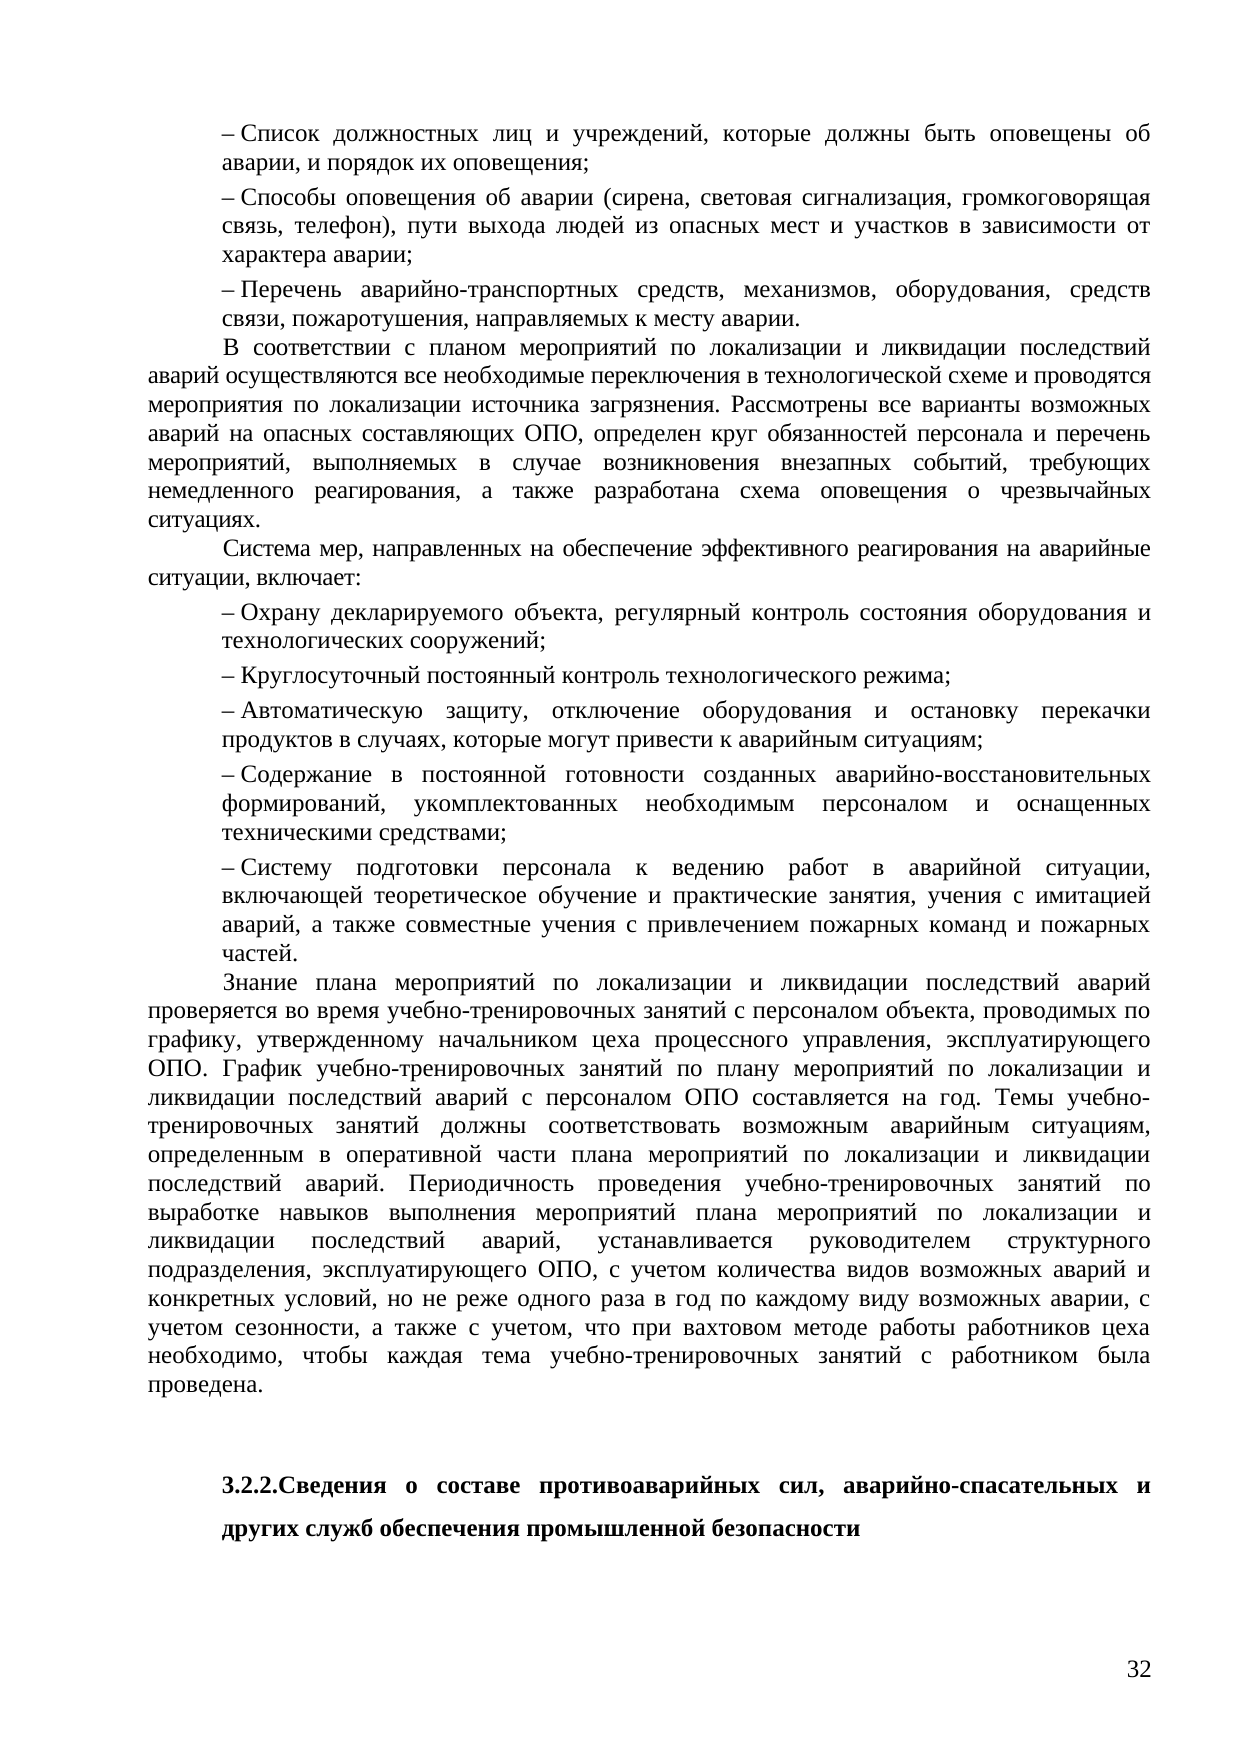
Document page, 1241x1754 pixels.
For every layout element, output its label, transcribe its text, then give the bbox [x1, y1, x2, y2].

list Перечень аварийно-транспортных средств, механизмов, оборудования, средств связи, пожаротушения, направляемых к месту аварии. [222, 274, 1152, 332]
list Содержание в постоянной готовности созданных аварийно-восстановительных формирований, укомплектованных необходимым персоналом и оснащенных техническими средствами; [222, 759, 1152, 846]
text В соответствии с планом мероприятий по локализации и ликвидации последствий аварий осуществляются все необходимые переключения в технологической схеме и проводятся мероприятия по локализации источника загрязнения. Рассмотрены все варианты возможных аварий на опасных составляющих ОПО, определен круг обязанностей персонала и перечень мероприятий, выполняемых в случае возникновения внезапных событий, требующих немедленного реагирования, а также разработана схема оповещения о чрезвычайных ситуациях. [148, 332, 1152, 533]
list Охрану декларируемого объекта, регулярный контроль состояния оборудования и технологических сооружений; [222, 597, 1152, 654]
list Список должностных лиц и учреждений, которые должны быть оповещены об аварии, и порядок их оповещения; [222, 118, 1152, 176]
text Система мер, направленных на обеспечение эффективного реагирования на аварийные ситуации, включает: [148, 533, 1152, 591]
list Автоматическую защиту, отключение оборудования и остановку перекачки продуктов в случаях, которые могут привести к аварийным ситуациям; [222, 696, 1152, 753]
text Знание плана мероприятий по локализации и ликвидации последствий аварий проверяется во время учебно-тренировочных занятий с персоналом объекта, проводимых по графику, утвержденному начальником цеха процессного управления, эксплуатирующего ОПО. График учебно-тренировочных занятий по плану мероприятий по локализации и ликвидации последствий аварий с персоналом ОПО составляется на год. Темы учебно-тренировочных занятий должны соответствовать возможным аварийным ситуациям, определенным в оперативной части плана мероприятий по локализации и ликвидации последствий аварий. Периодичность проведения учебно-тренировочных занятий по выработке навыков выполнения мероприятий плана мероприятий по локализации и ликвидации последствий аварий, устанавливается руководителем структурного подразделения, эксплуатирующего ОПО, с учетом количества видов возможных аварий и конкретных условий, но не реже одного раза в год по каждому виду возможных аварии, с учетом сезонности, а также с учетом, что при вахтовом методе работы работников цеха необходимо, чтобы каждая тема учебно-тренировочных занятий с работником была проведена. [148, 967, 1152, 1398]
list Круглосуточный постоянный контроль технологического режима; [222, 661, 1152, 689]
text 3.2.2.Сведения о составе противоаварийных сил, аварийно-спасательных и других служб обеспечения промышленной безопасности [222, 1470, 1152, 1542]
list Способы оповещения об аварии (сирена, световая сигнализация, громкоговорящая связь, телефон), пути выхода людей из опасных мест и участков в зависимости от характера аварии; [222, 182, 1152, 268]
list Систему подготовки персонала к ведению работ в аварийной ситуации, включающей теоретическое обучение и практические занятия, учения с имитацией аварий, а также совместные учения с привлечением пожарных команд и пожарных частей. [222, 852, 1152, 967]
